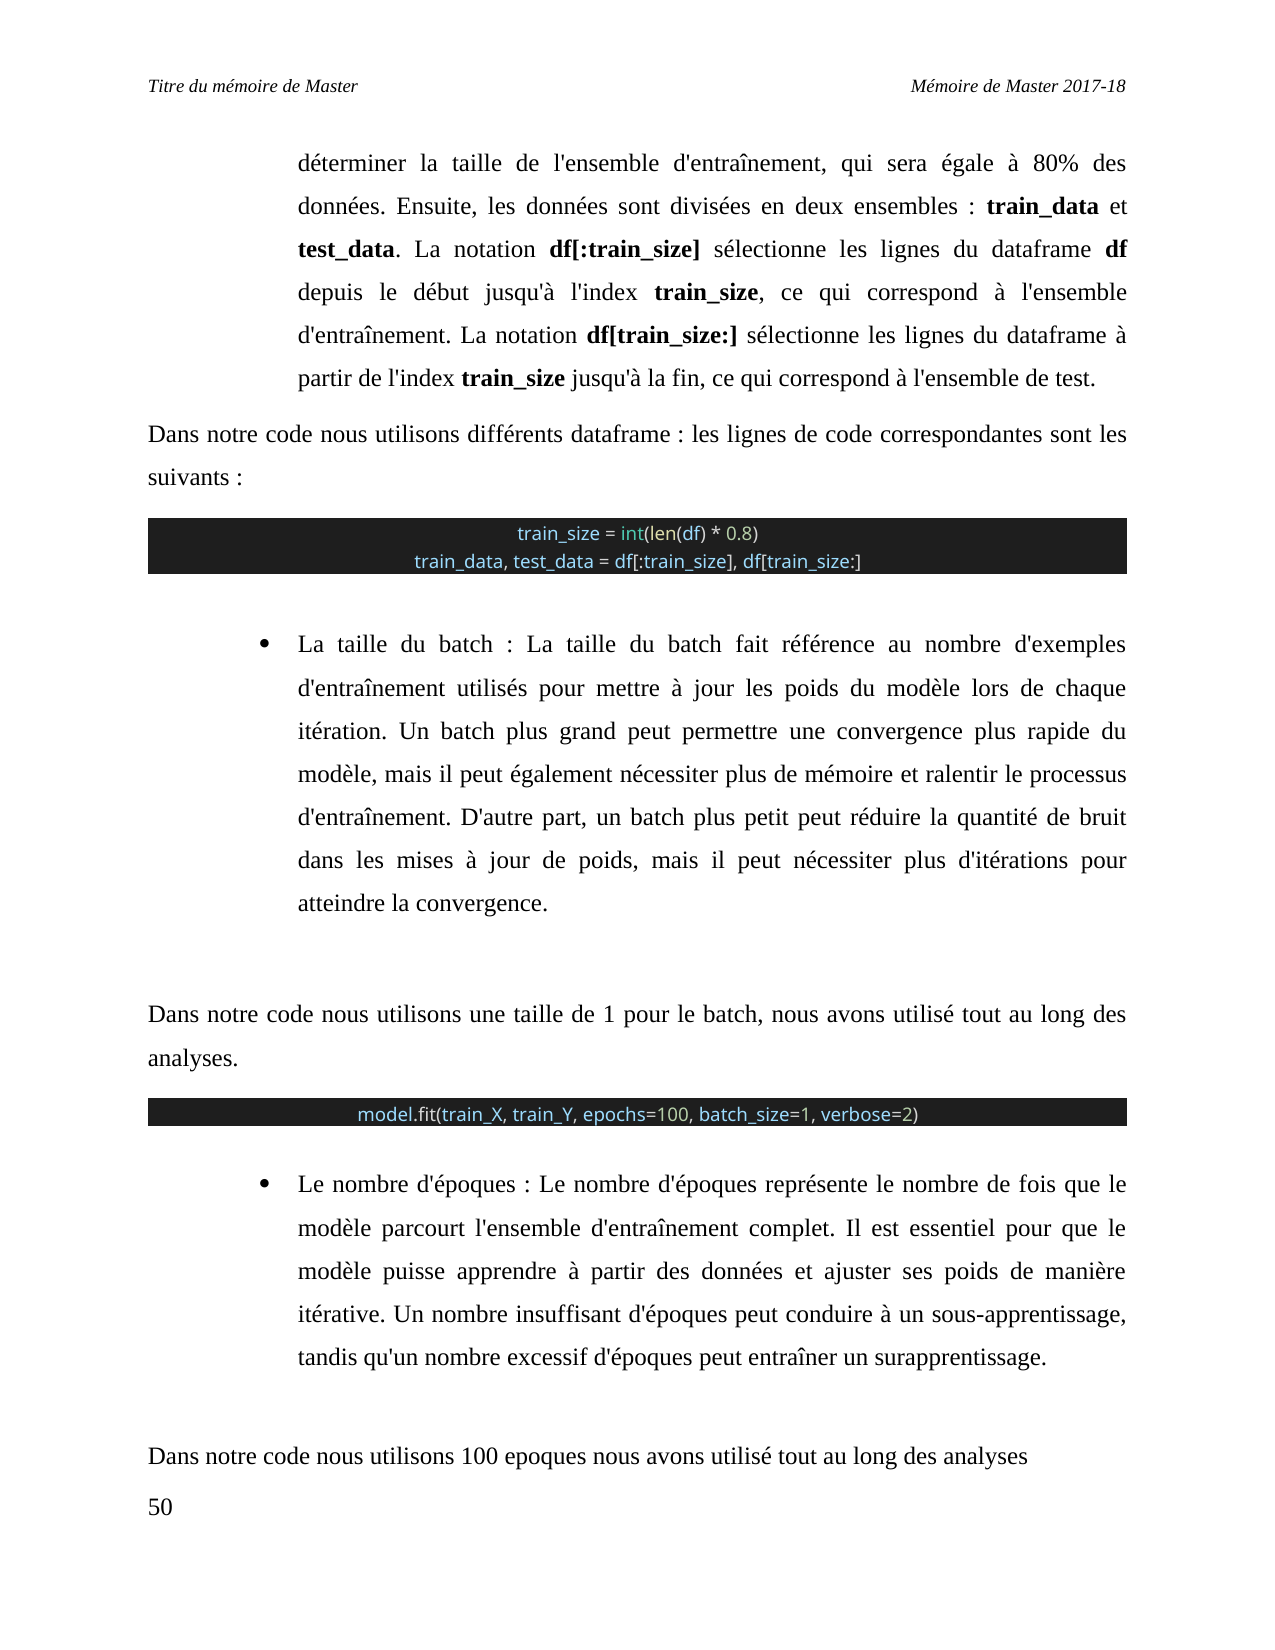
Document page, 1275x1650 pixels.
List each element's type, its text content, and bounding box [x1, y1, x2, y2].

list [260, 148, 1127, 392]
text Dans notre code nous utilisons différents dataframe : les lignes de code correspondantes sont les suivants : [148, 419, 1127, 491]
text Dans notre code nous utilisons une taille de 1 pour le batch, nous avons utilisé tout au long des analyses. [148, 999, 1127, 1071]
text model.fit(train_X, train_Y, epochs=100, batch_size=1, verbose=2) [148, 1098, 1127, 1126]
text train_size = int(len(df) * 0.8) [148, 518, 1127, 546]
text train_data, test_data = df[:train_size], df[train_size:] [148, 546, 1127, 574]
list La taille du batch : La taille du batch fait référence au nombre d'exemples d'entraînement utilisés pour mettre à jour les poids du modèle lors de chaque itération. Un batch plus grand peut permettre une convergence plus rapide du modèle, mais il peut également nécessiter plus de mémoire et ralentir le processus d'entraînement. D'autre part, un batch plus petit peut réduire la quantité de bruit dans les mises à jour de poids, mais il peut nécessiter plus d'itérations pour atteindre la convergence. [260, 629, 1127, 917]
text Dans notre code nous utilisons 100 epoques nous avons utilisé tout au long des analyses [148, 1441, 1127, 1469]
list Le nombre d'époques : Le nombre d'époques représente le nombre de fois que le modèle parcourt l'ensemble d'entraînement complet. Il est essentiel pour que le modèle puisse apprendre à partir des données et ajuster ses poids de manière itérative. Un nombre insuffisant d'époques peut conduire à un sous-apprentissage, tandis qu'un nombre excessif d'époques peut entraîner un surapprentissage. [260, 1169, 1127, 1371]
